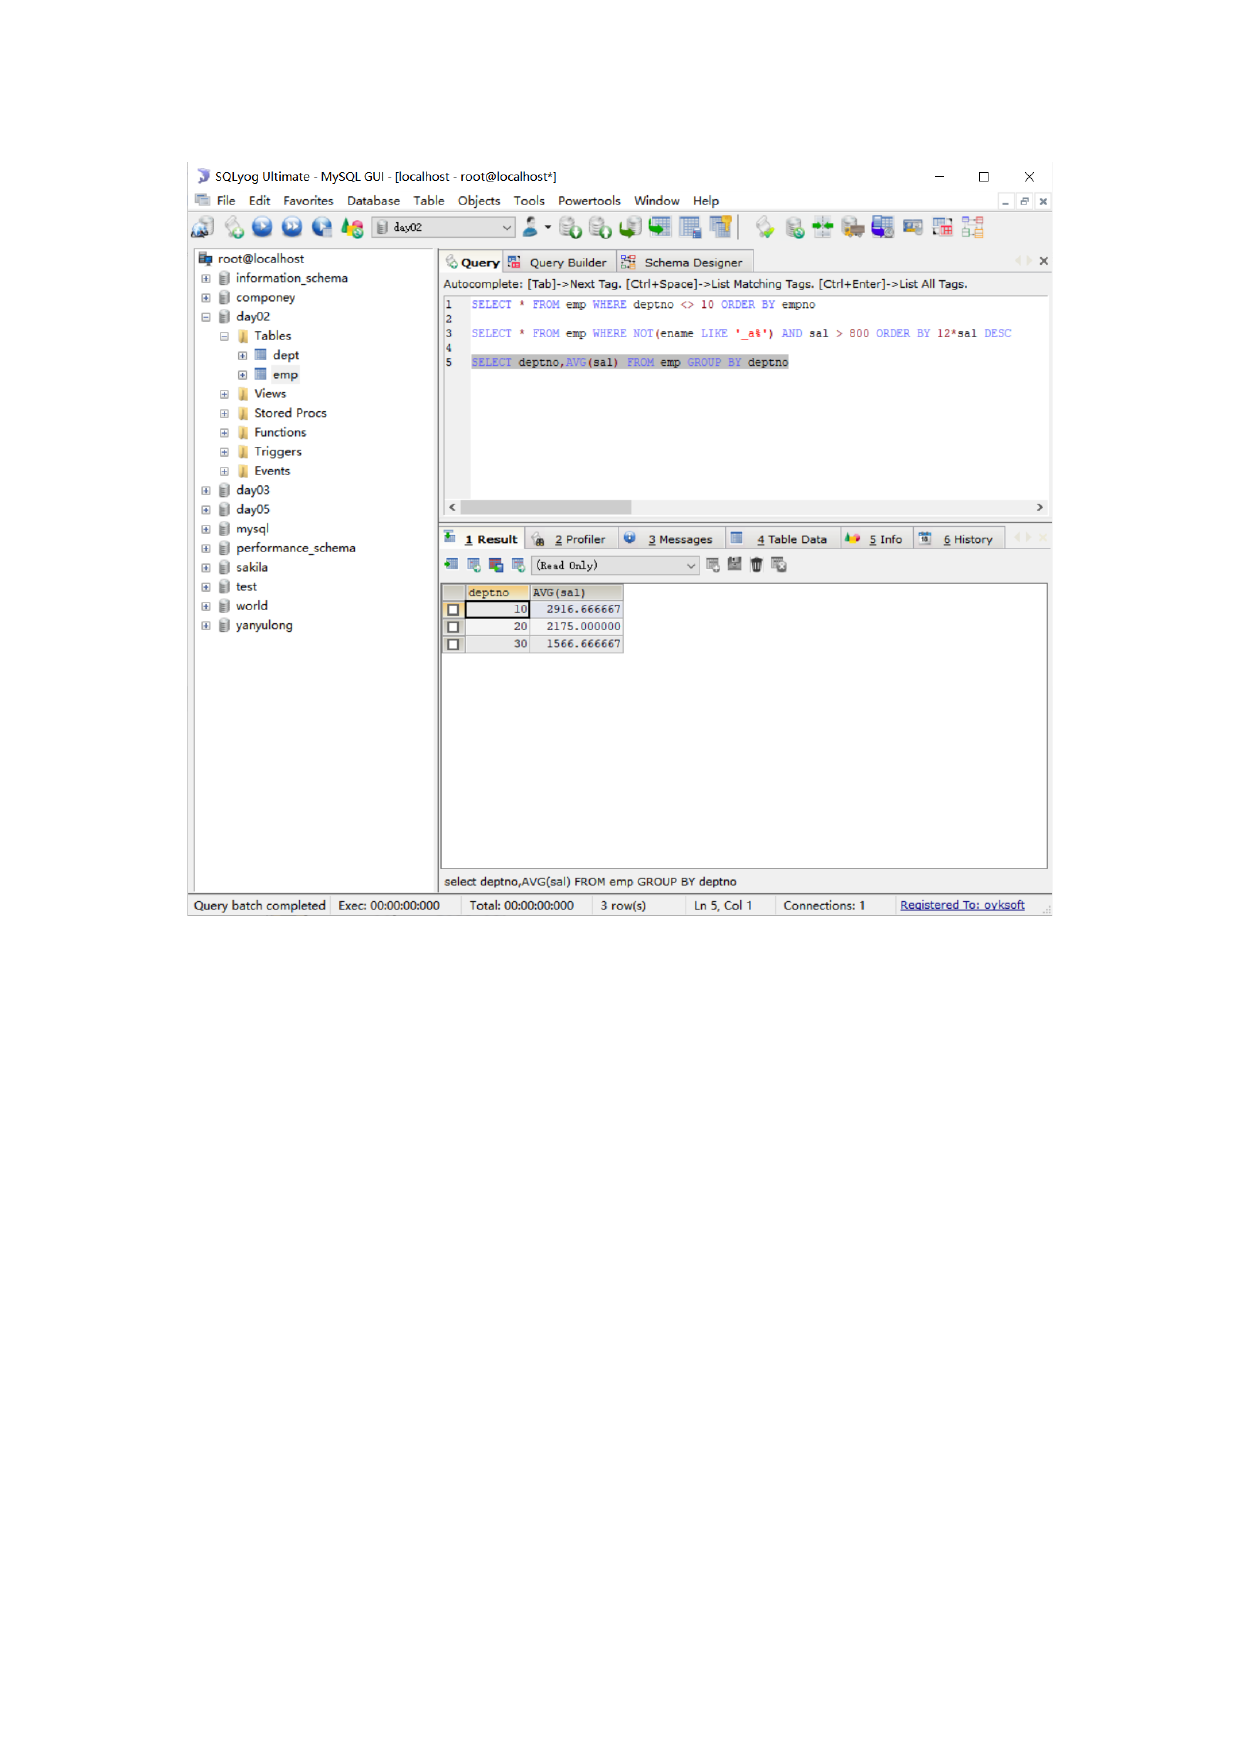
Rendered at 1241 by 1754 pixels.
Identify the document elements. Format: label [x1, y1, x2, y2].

picture [187, 162, 1053, 916]
